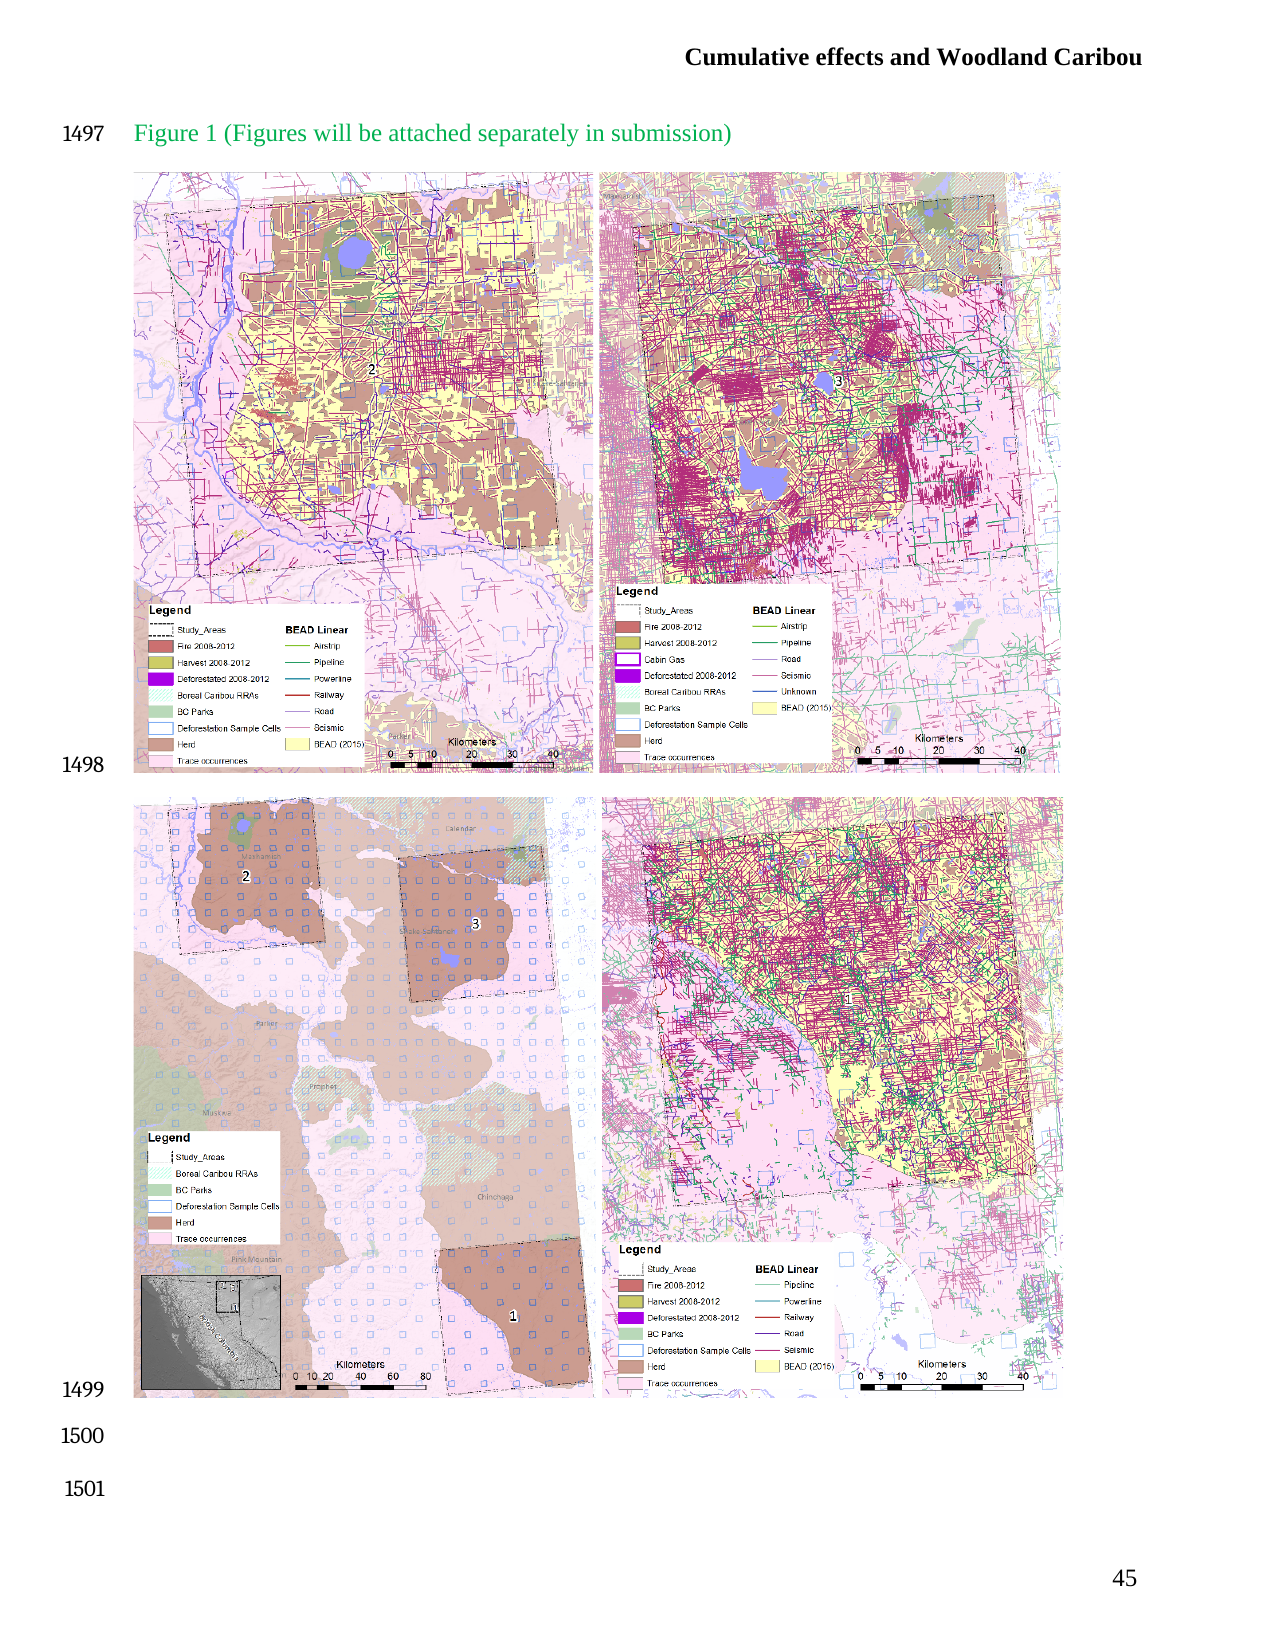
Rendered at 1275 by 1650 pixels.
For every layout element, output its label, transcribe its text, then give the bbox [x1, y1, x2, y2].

picture [133, 797, 596, 1398]
picture [133, 172, 594, 773]
picture [602, 797, 1064, 1398]
picture [599, 172, 1061, 773]
text Figure 1 (Figures will be attached separately in submission) [133, 118, 1152, 147]
